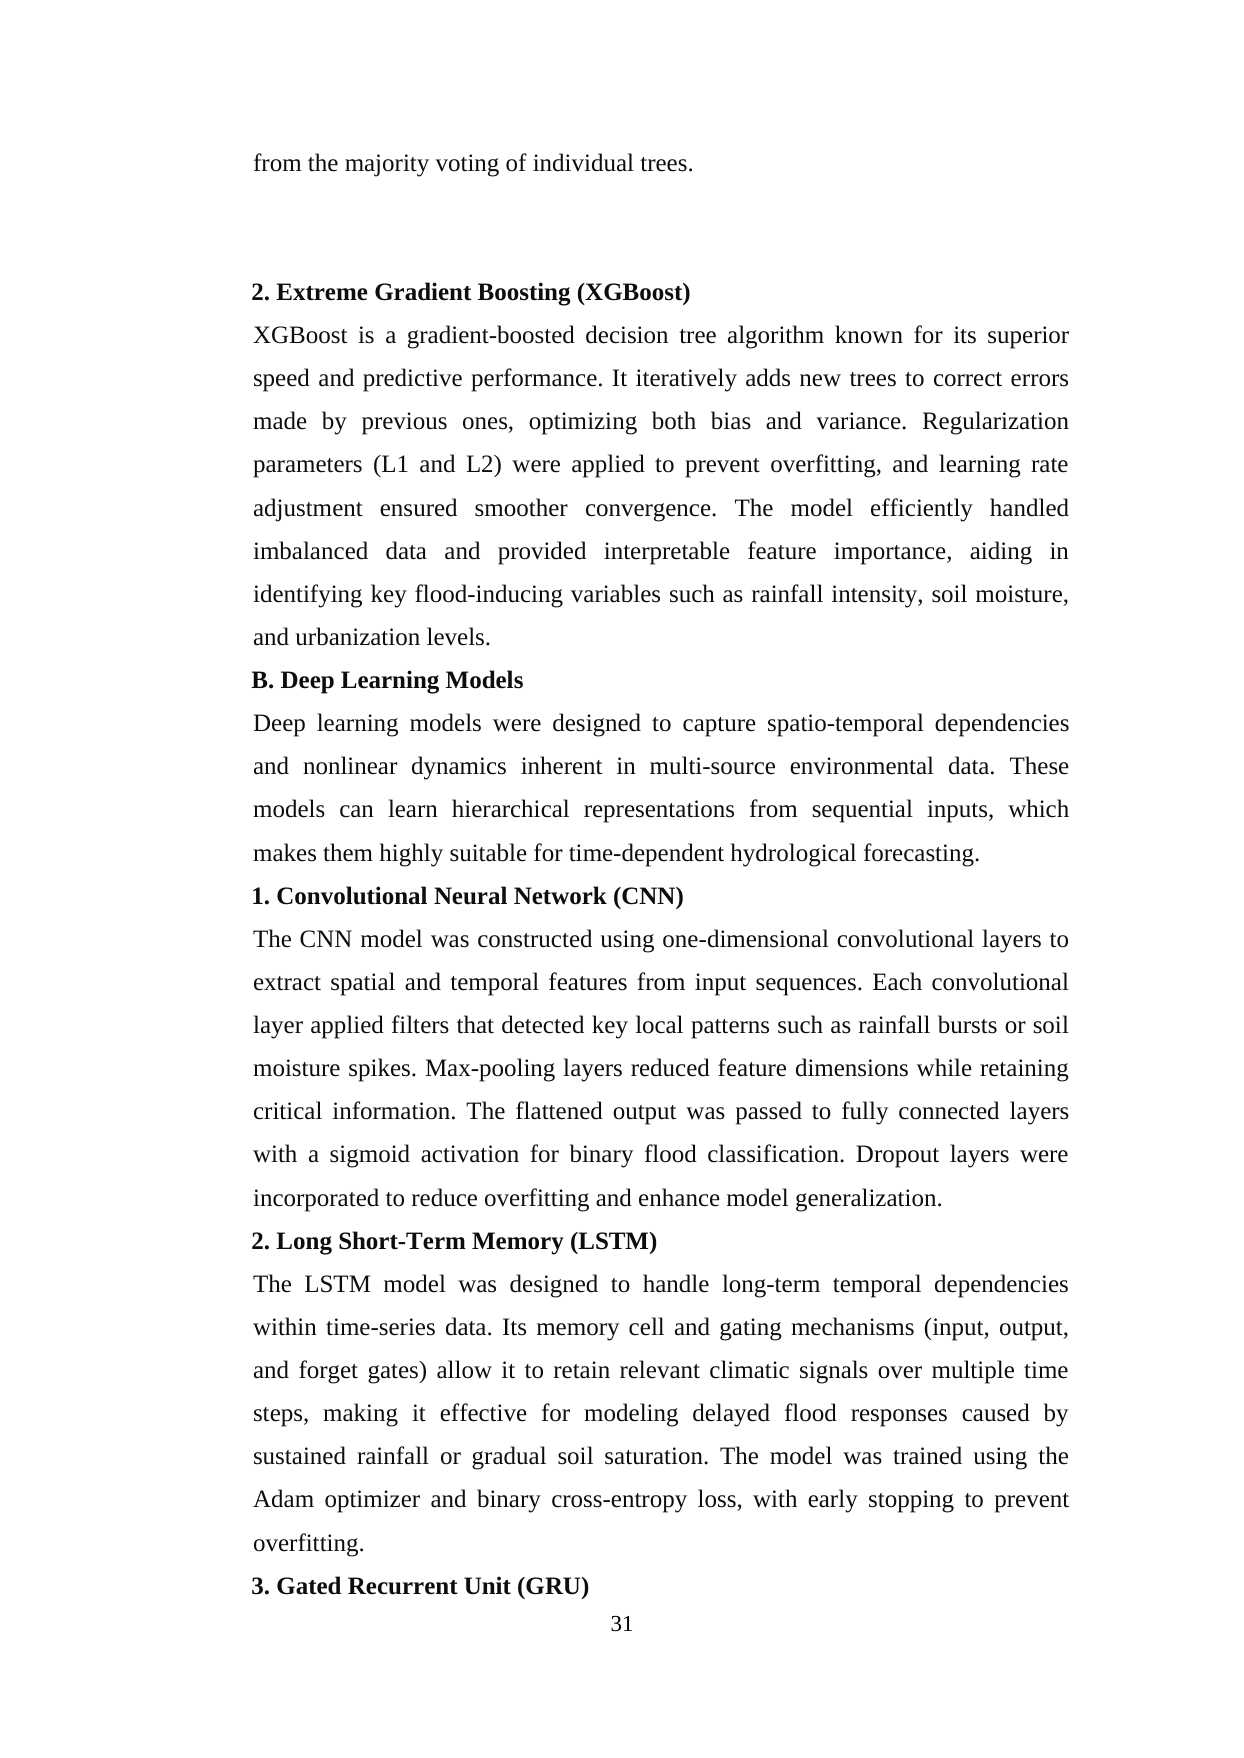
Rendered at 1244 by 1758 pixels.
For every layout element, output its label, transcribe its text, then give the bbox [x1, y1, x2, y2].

text B. Deep Learning Models [89, 665, 1070, 694]
text 2. Extreme Gradient Boosting (XGBoost) [89, 277, 1070, 306]
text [253, 148, 1070, 176]
text The LSTM model was designed to handle long-term temporal dependencies within time-series data. Its memory cell and gating mechanisms (input, output, and forget gates) allow it to retain relevant climatic signals over multiple time steps, making it effective for modeling delayed flood responses caused by sustained rainfall or gradual soil saturation. The model was trained using the Adam optimizer and binary cross-entropy loss, with early stopping to prevent overfitting. [253, 1269, 1070, 1556]
text 3. Gated Recurrent Unit (GRU) [89, 1571, 1070, 1599]
text 1. Convolutional Neural Network (CNN) [89, 881, 1070, 909]
text The CNN model was constructed using one-dimensional convolutional layers to extract spatial and temporal features from input sequences. Each convolutional layer applied filters that detected key local patterns such as rainfall bursts or soil moisture spikes. Max-pooling layers reduced feature dimensions while retaining critical information. The flattened output was passed to fully connected layers with a sigmoid activation for binary flood classification. Dropout layers were incorporated to reduce overfitting and enhance model generalization. [253, 924, 1070, 1211]
text XGBoost is a gradient-boosted decision tree algorithm known for its superior speed and predictive performance. It iteratively adds new trees to correct errors made by previous ones, optimizing both bias and variance. Regularization parameters (L1 and L2) were applied to prevent overfitting, and learning rate adjustment ensured smoother convergence. The model efficiently handled imbalanced data and provided interpretable feature importance, aiding in identifying key flood-inducing variables such as rainfall intensity, soil moisture, and urbanization levels. [253, 320, 1070, 651]
text 2. Long Short-Term Memory (LSTM) [89, 1226, 1070, 1254]
text Deep learning models were designed to capture spatio-temporal dependencies and nonlinear dynamics inherent in multi-source environmental data. These models can learn hierarchical representations from sequential inputs, which makes them highly suitable for time-dependent hydrological forecasting. [253, 708, 1070, 866]
